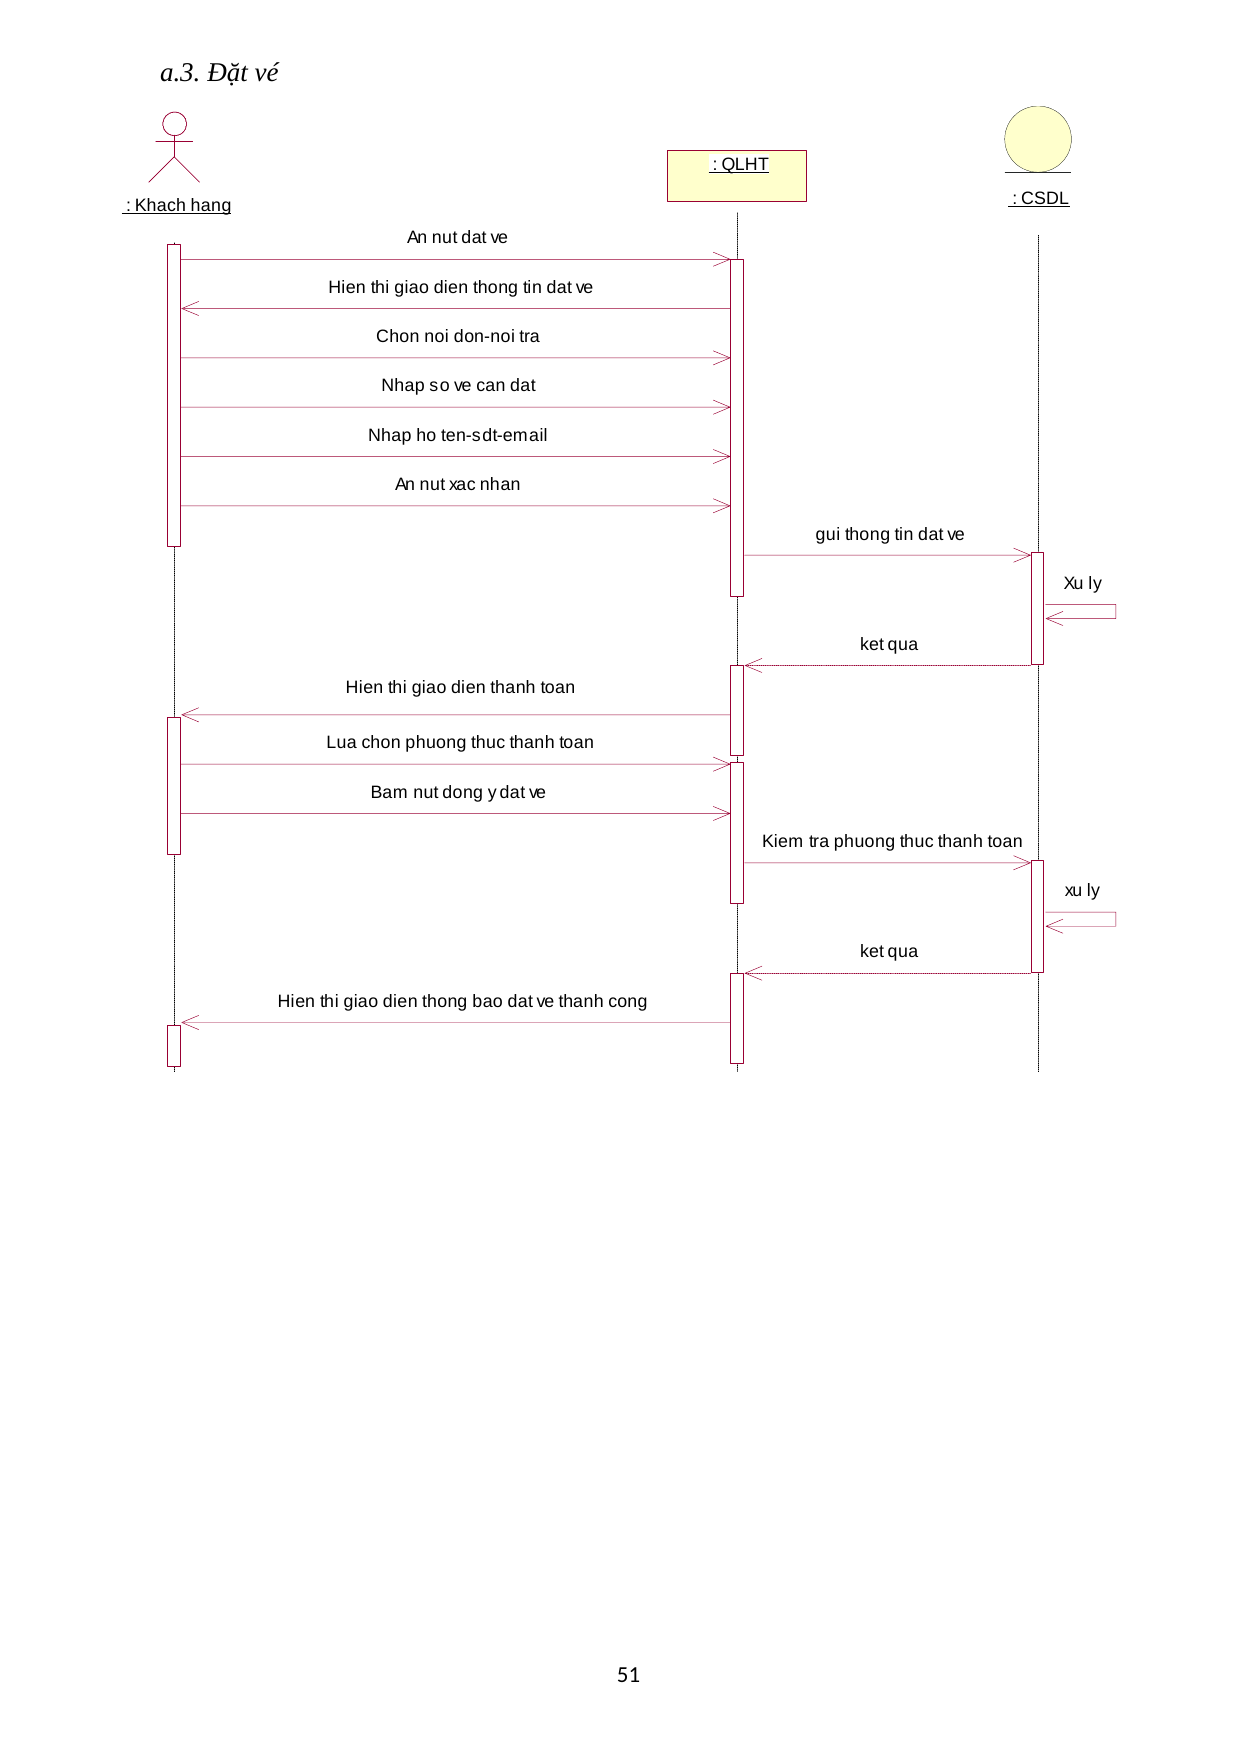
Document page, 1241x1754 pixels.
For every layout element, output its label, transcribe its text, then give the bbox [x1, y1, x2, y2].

text a.3. Đặt vé [160, 56, 1134, 87]
